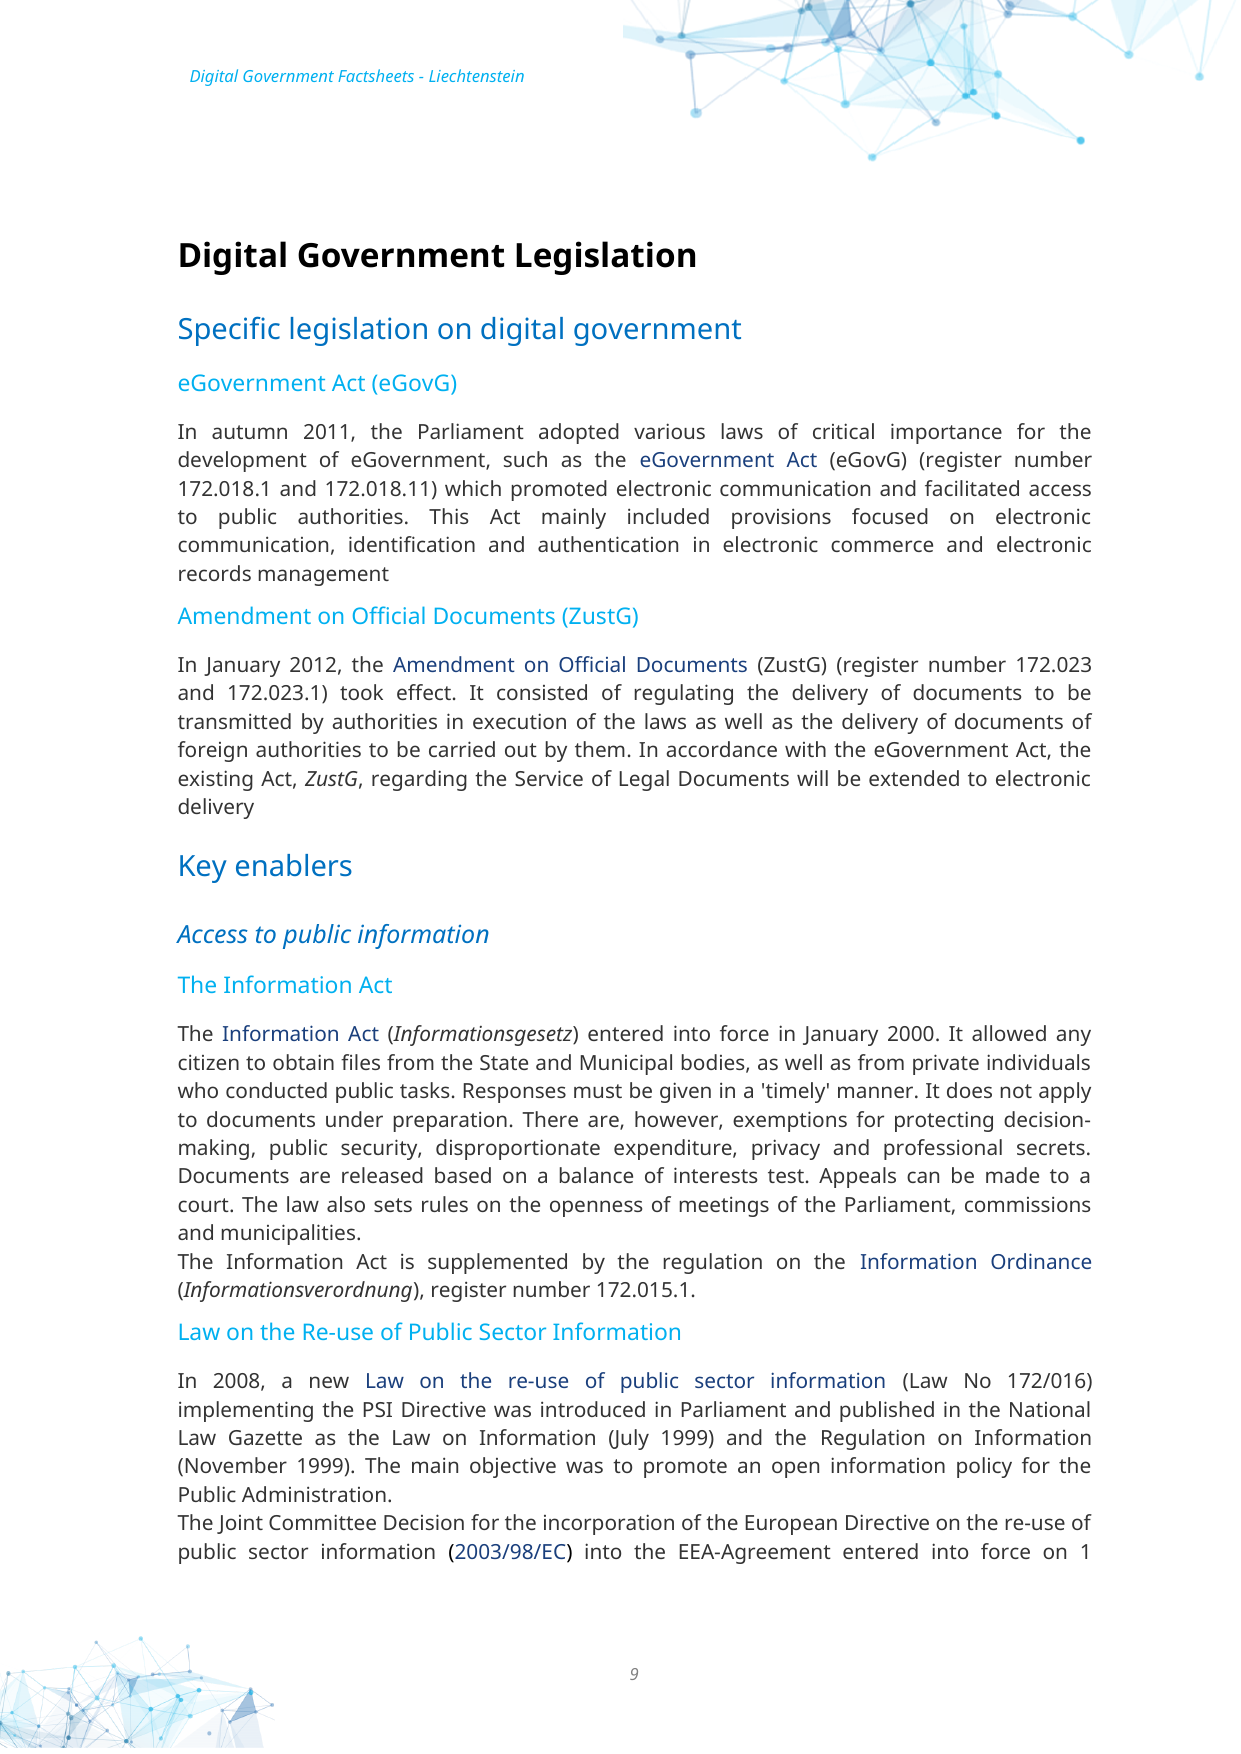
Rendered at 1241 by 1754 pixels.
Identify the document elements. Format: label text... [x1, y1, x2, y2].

text The Information Act is supplemented by the regulation on the Information Ordinance (Informationsverordnung), register number 172.015.1. [177, 1247, 1092, 1304]
subtitle eGovernment Act (eGovG) [177, 367, 1092, 398]
subtitle Key enablers [177, 846, 1092, 885]
text In January 2012, the Amendment on Official Documents (ZustG) (register number 172.023 and 172.023.1) took effect. It consisted of regulating the delivery of documents to be transmitted by authorities in execution of the laws as well as the delivery of documents of foreign authorities to be carried out by them. In accordance with the eGovernment Act, the existing Act, ZustG, regarding the Service of Legal Documents will be extended to electronic delivery [177, 650, 1092, 821]
text In autumn 2011, the Parliament adopted various laws of critical importance for the development of eGovernment, such as the eGovernment Act (eGovG) (register number 172.018.1 and 172.018.11) which promoted electronic communication and facilitated access to public authorities. This Act mainly included provisions focused on electronic communication, identification and authentication in electronic commerce and electronic records management [177, 417, 1092, 587]
text In 2008, a new Law on the re-use of public sector information (Law No 172/016) implementing the PSI Directive was introduced in Parliament and published in the National Law Gazette as the Law on Information (July 1999) and the Regulation on Information (November 1999). The main objective was to promote an open information policy for the Public Administration. [177, 1366, 1092, 1508]
subtitle Law on the Re-use of Public Sector Information [177, 1316, 1092, 1347]
subtitle Access to public information [177, 917, 1092, 951]
text The Information Act (Informationsgesetz) entered into force in January 2000. It allowed any citizen to obtain files from the State and Municipal bodies, as well as from private individuals who conducted public tasks. Responses must be given in a 'timely' manner. It does not apply to documents under preparation. There are, however, exemptions for protecting decision-making, public security, disproportionate expenditure, privacy and professional secrets. Documents are released based on a balance of interests test. Appeals can be made to a court. The law also sets rules on the openness of meetings of the Parliament, commissions and municipalities. [177, 1019, 1092, 1247]
subtitle The Information Act [177, 969, 1092, 1001]
subtitle Specific legislation on digital government [177, 308, 1092, 348]
subtitle Digital Government Legislation [177, 232, 1092, 277]
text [177, 1508, 1092, 1565]
subtitle Amendment on Official Documents (ZustG) [177, 600, 1092, 631]
